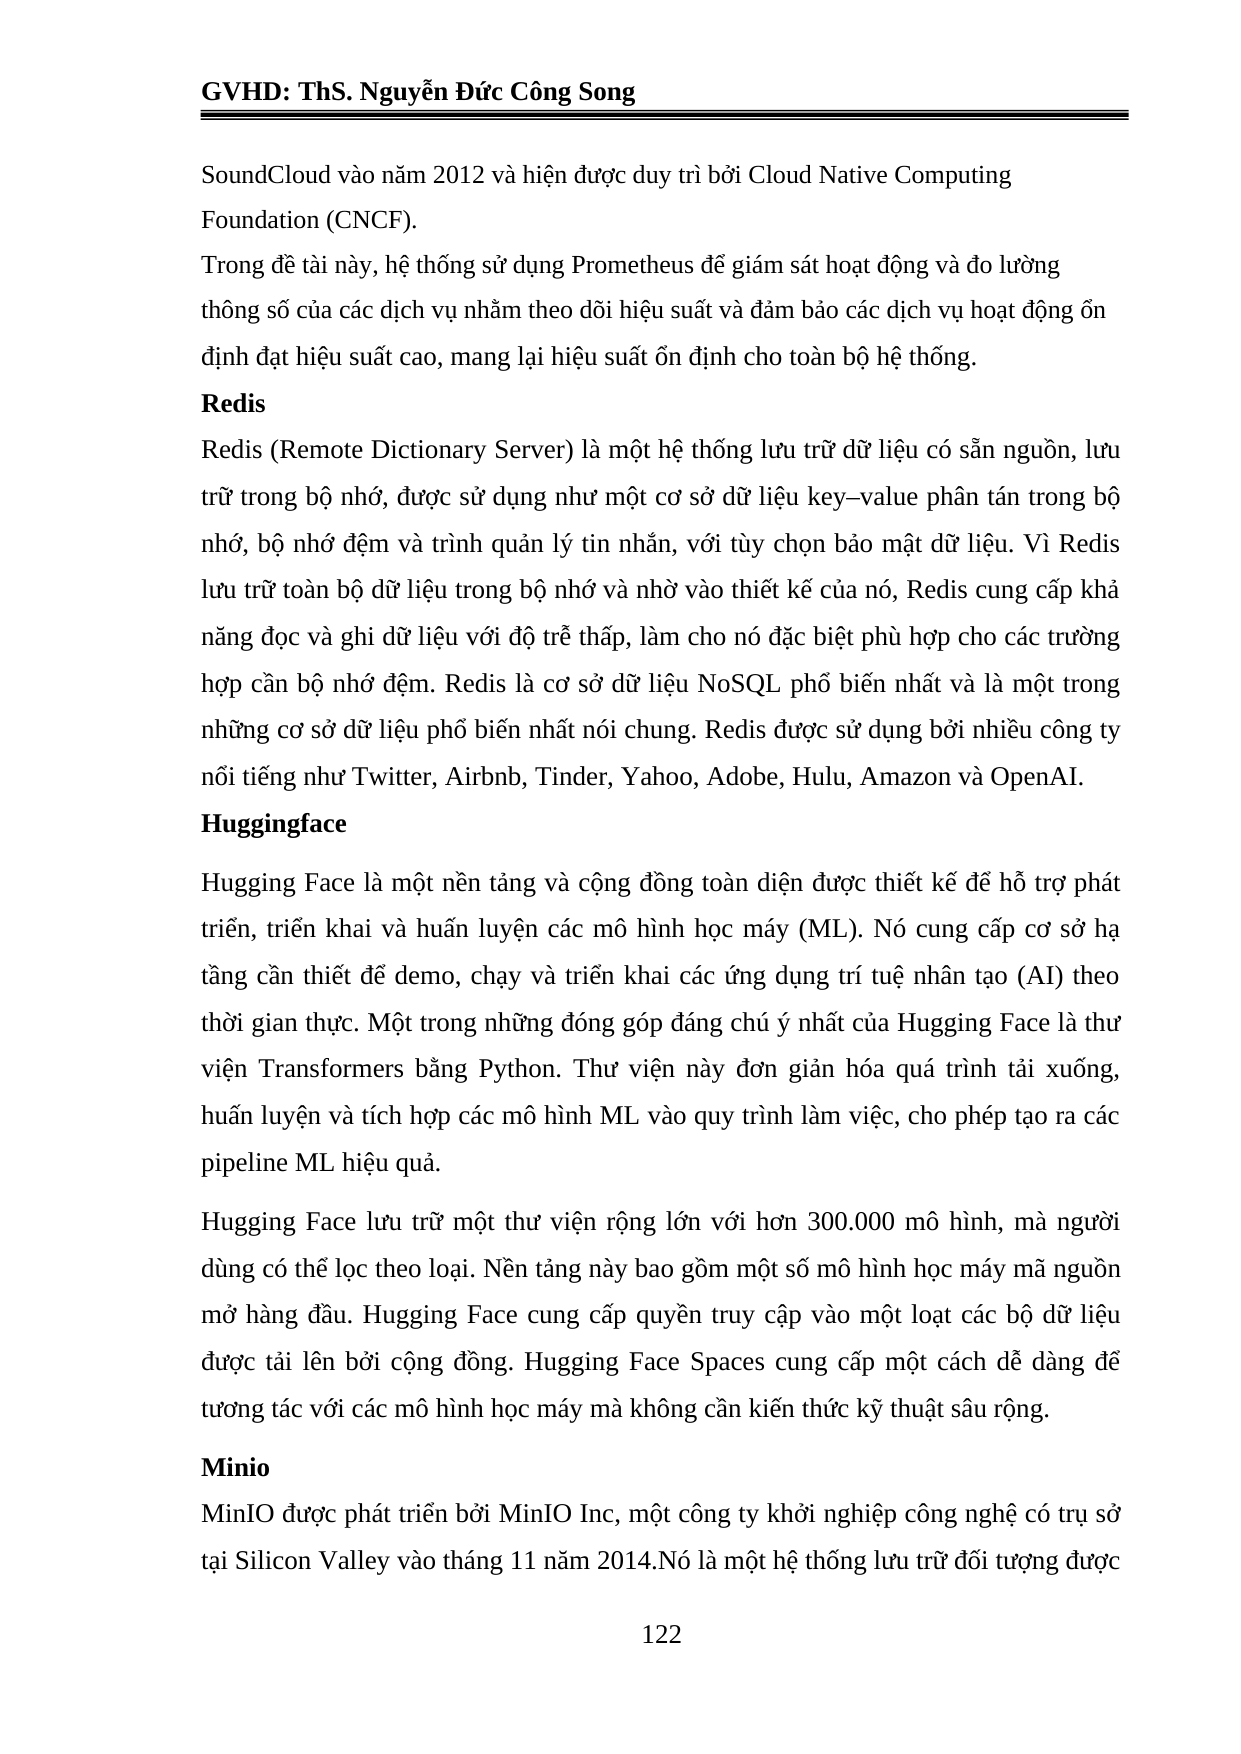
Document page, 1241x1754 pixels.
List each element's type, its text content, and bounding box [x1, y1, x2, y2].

text Hugging Face là một nền tảng và cộng đồng toàn diện được thiết kế để hỗ trợ phát triển, triển khai và huấn luyện các mô hình học máy (ML). Nó cung cấp cơ sở hạ tầng cần thiết để demo, chạy và triển khai các ứng dụng trí tuệ nhân tạo (AI) theo thời gian thực. Một trong những đóng góp đáng chú ý nhất của Hugging Face là thư viện Transformers bằng Python. Thư viện này đơn giản hóa quá trình tải xuống, huấn luyện và tích hợp các mô hình ML vào quy trình làm việc, cho phép tạo ra các pipeline ML hiệu quả. [201, 866, 1122, 1177]
text Minio [201, 1451, 1122, 1482]
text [201, 1497, 1122, 1575]
text Foundation (CNCF). [201, 204, 1122, 234]
text Huggingface [201, 807, 1122, 838]
text SoundCloud vào năm 2012 và hiện được duy trì bởi Cloud Native Computing [201, 159, 1122, 189]
text Redis (Remote Dictionary Server) là một hệ thống lưu trữ dữ liệu có sẵn nguồn, lưu trữ trong bộ nhớ, được sử dụng như một cơ sở dữ liệu key–value phân tán trong bộ nhớ, bộ nhớ đệm và trình quản lý tin nhắn, với tùy chọn bảo mật dữ liệu. Vì Redis lưu trữ toàn bộ dữ liệu trong bộ nhớ và nhờ vào thiết kế của nó, Redis cung cấp khả năng đọc và ghi dữ liệu với độ trễ thấp, làm cho nó đặc biệt phù hợp cho các trường hợp cần bộ nhớ đệm. Redis là cơ sở dữ liệu NoSQL phổ biến nhất và là một trong những cơ sở dữ liệu phổ biến nhất nói chung. Redis được sử dụng bởi nhiều công ty nổi tiếng như Twitter, Airbnb, Tinder, Yahoo, Adobe, Hulu, Amazon và OpenAI. [201, 433, 1122, 791]
text Redis [201, 387, 1122, 418]
text Hugging Face lưu trữ một thư viện rộng lớn với hơn 300.000 mô hình, mà người dùng có thể lọc theo loại. Nền tảng này bao gồm một số mô hình học máy mã nguồn mở hàng đầu. Hugging Face cung cấp quyền truy cập vào một loạt các bộ dữ liệu được tải lên bởi cộng đồng. Hugging Face Spaces cung cấp một cách dễ dàng để tương tác với các mô hình học máy mà không cần kiến thức kỹ thuật sâu rộng. [201, 1205, 1122, 1423]
text Trong đề tài này, hệ thống sử dụng Prometheus để giám sát hoạt động và đo lường thông số của các dịch vụ nhằm theo dõi hiệu suất và đảm bảo các dịch vụ hoạt động ổn định đạt hiệu suất cao, mang lại hiệu suất ổn định cho toàn bộ hệ thống. [201, 249, 1122, 371]
